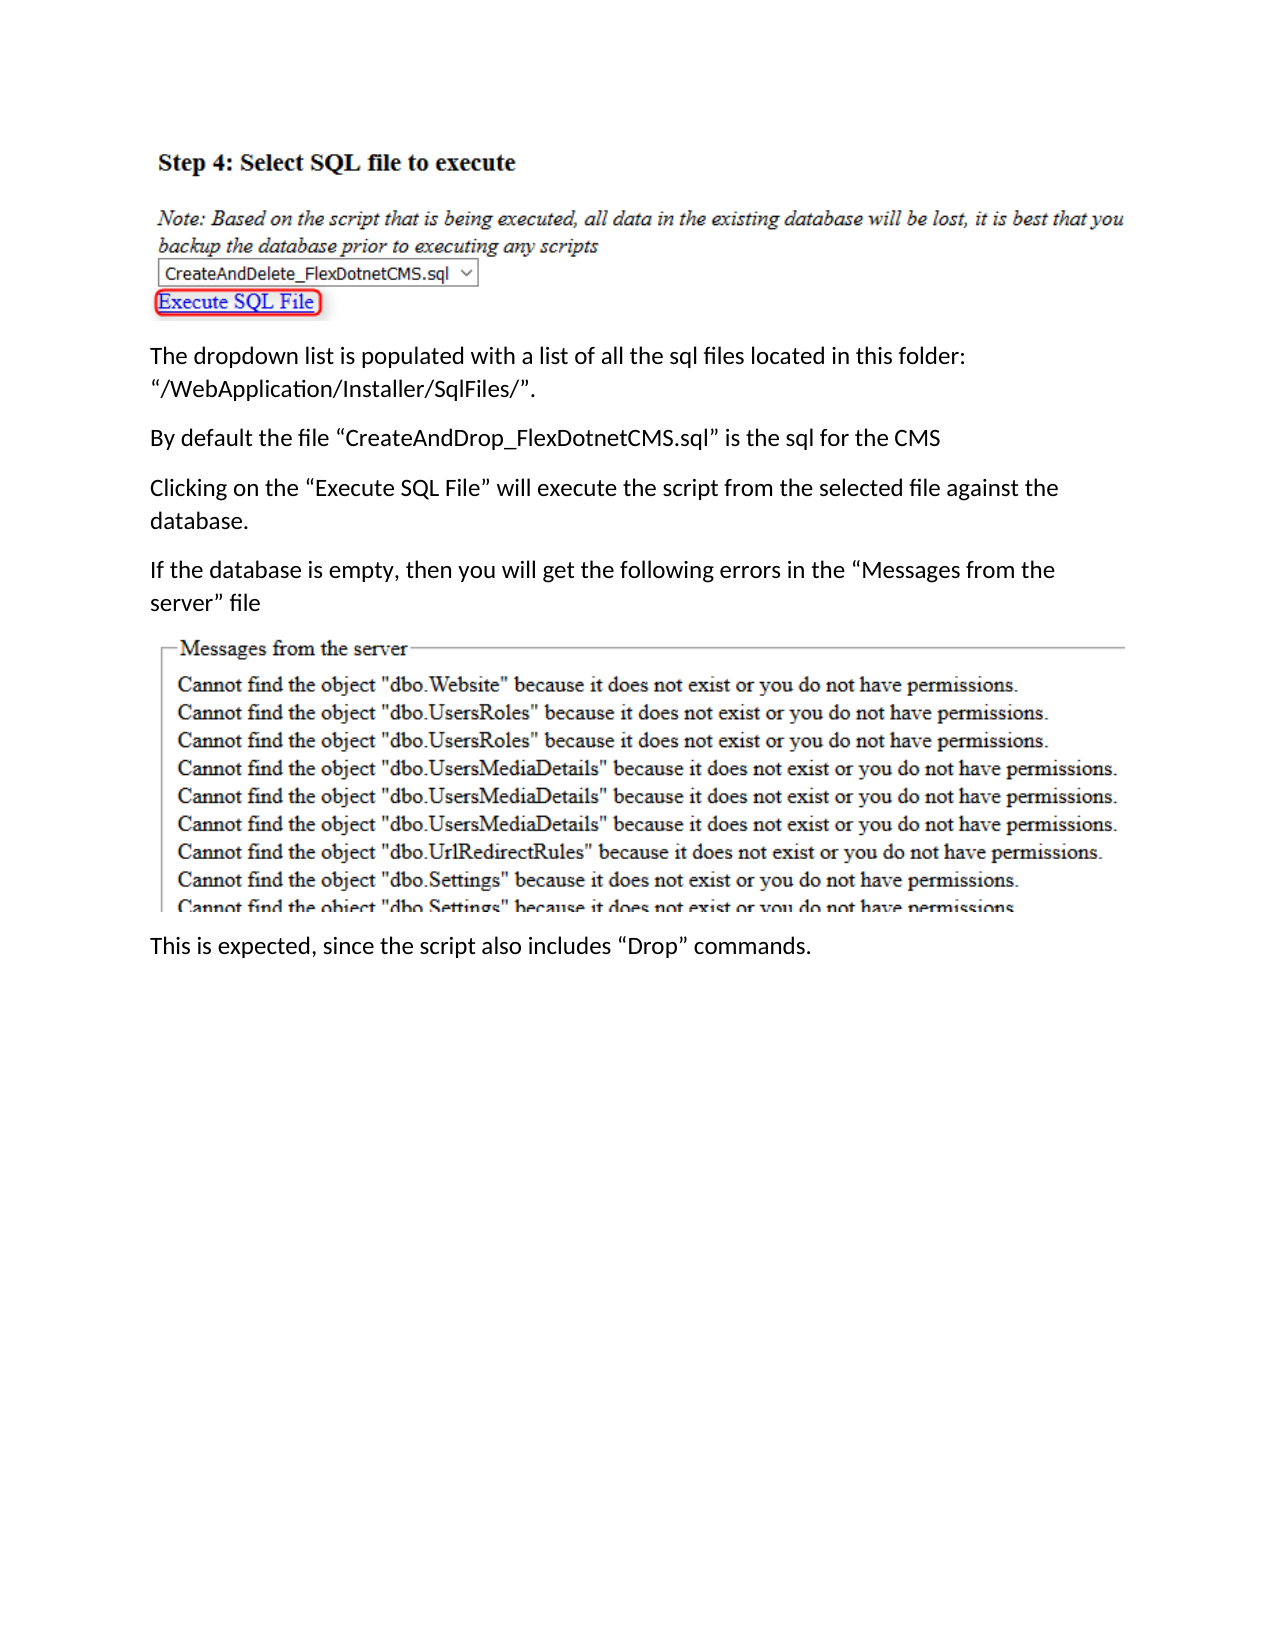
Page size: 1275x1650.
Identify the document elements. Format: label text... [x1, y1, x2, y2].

picture [150, 150, 1125, 321]
text The dropdown list is populated with a list of all the sql files located in this folder: “/WebApplication/Installer/SqlFiles/”. [150, 340, 1125, 403]
picture [150, 637, 1125, 912]
text By default the file “CreateAndDrop_FlexDotnetCMS.sql” is the sql for the CMS [150, 422, 1125, 453]
text This is expected, since the script also includes “Drop” commands. [150, 930, 1125, 961]
text Clicking on the “Execute SQL File” will execute the script from the selected file against the database. [150, 472, 1125, 535]
text If the database is empty, then you will get the following errors in the “Messages from the server” file [150, 554, 1125, 618]
